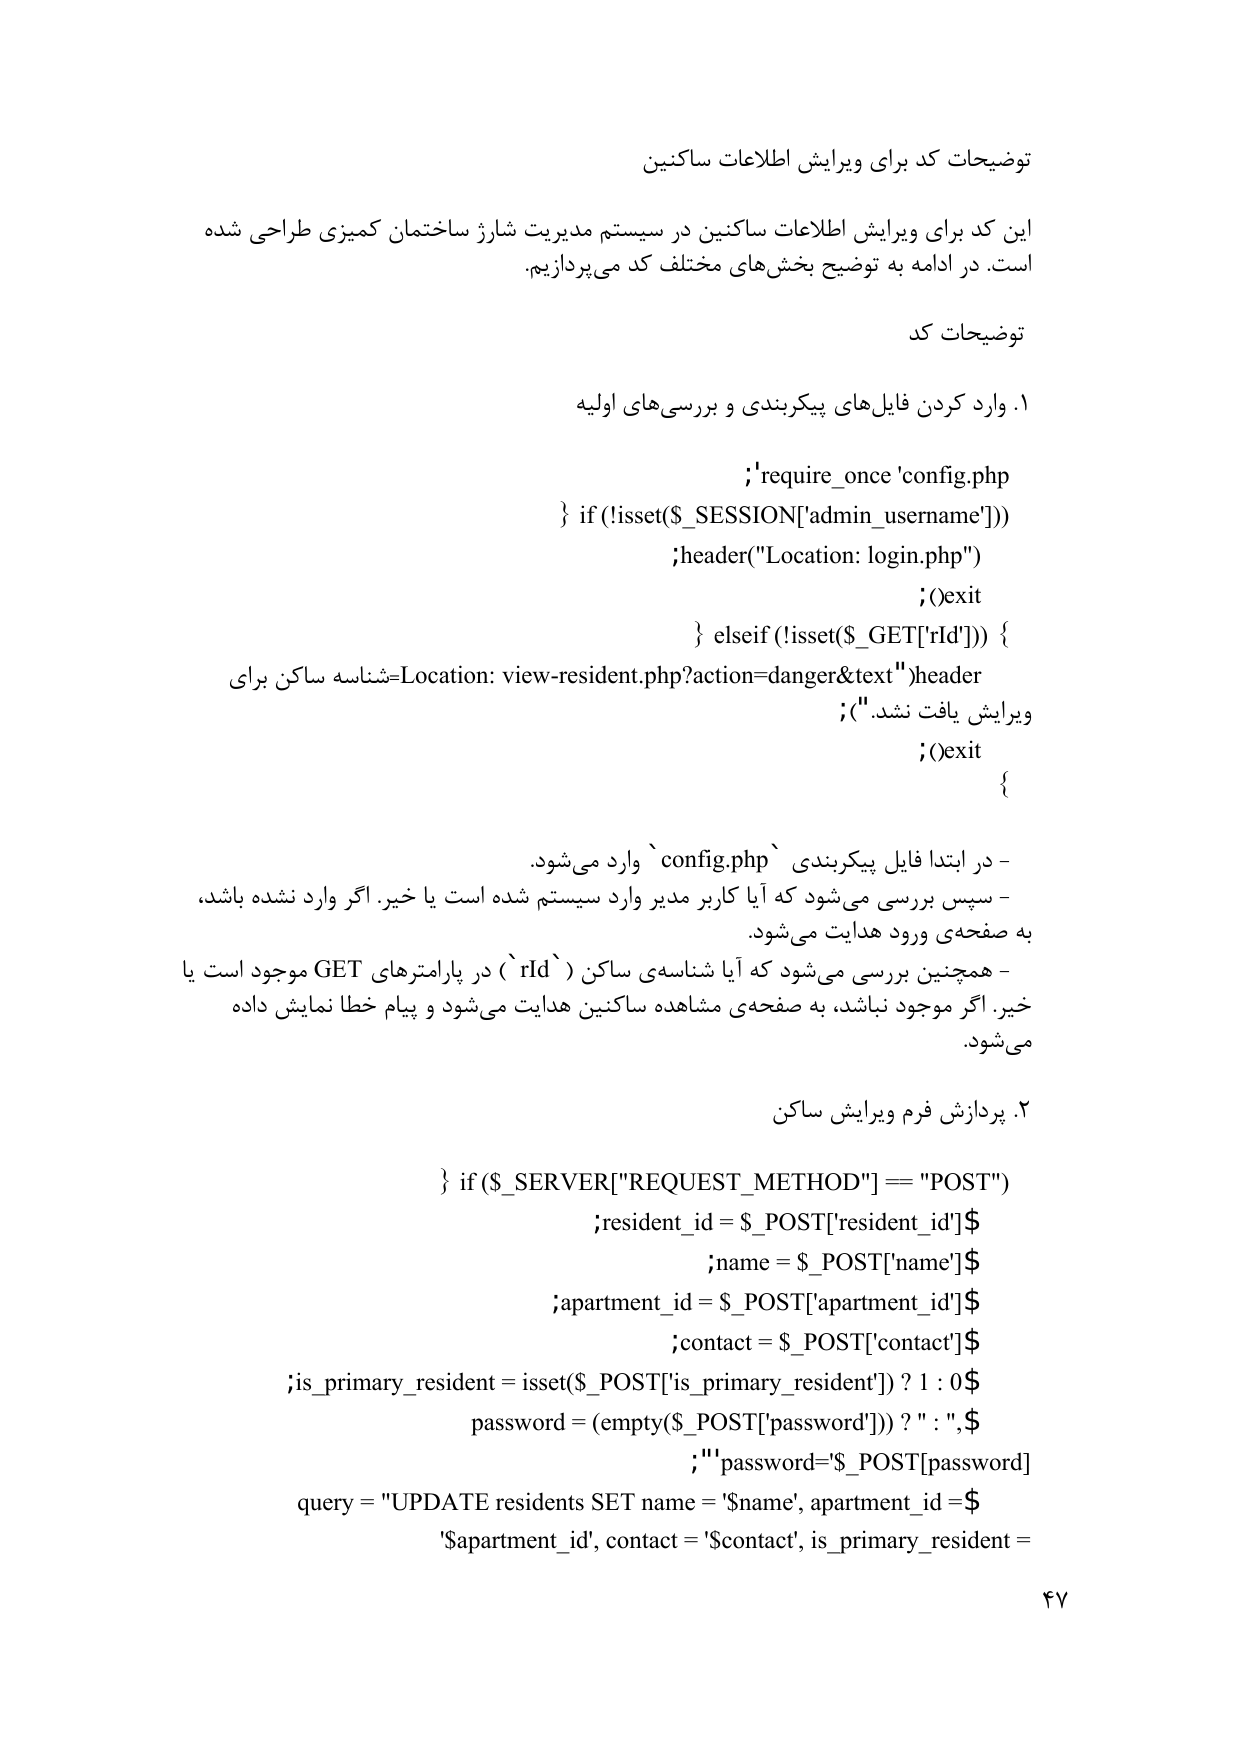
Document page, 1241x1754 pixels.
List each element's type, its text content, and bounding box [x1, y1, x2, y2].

text } elseif (!isset($_GET['rId'])) { [177, 621, 1031, 654]
text $is_primary_resident = isset($_POST['is_primary_resident']) ? 1 : 0; [177, 1367, 1031, 1401]
text $apartment_id = $_POST['apartment_id']; [177, 1287, 1031, 1321]
text if (!isset($_SESSION['admin_username'])) { [177, 501, 1031, 534]
text توضیحات کد برای ویرایش اطلاعات ساکنین [177, 148, 1031, 177]
text $name = $_POST['name']; [177, 1247, 1031, 1281]
text header("Location: login.php"); [177, 541, 1031, 574]
text توضیحات کد [177, 322, 1031, 351]
text exit(); [177, 581, 1031, 614]
text } [177, 775, 1031, 804]
text - همچنین بررسی می‌شود که آیا شناسه‌ی ساکن (`rId`) در پارامترهای GET موجود است یا خیر. اگر موجود نباشد، به صفحه‌ی مشاهده ساکنین هدایت می‌شود و پیام خطا نمایش داده می‌شود. [177, 954, 1031, 1058]
text - سپس بررسی می‌شود که آیا کاربر مدیر وارد سیستم شده است یا خیر. اگر وارد نشده باشد، به صفحه‌ی ورود هدایت می‌شود. [177, 884, 1031, 948]
text $password = (empty($_POST['password'])) ? '' : ", password='$_POST[password]'"; [177, 1407, 1031, 1480]
text 2. پردازش فرم ویرایش ساکن [177, 1098, 1031, 1127]
text $resident_id = $_POST['resident_id']; [177, 1207, 1031, 1241]
text این کد برای ویرایش اطلاعات ساکنین در سیستم مدیریت شارژ ساختمان کمیزی طراحی شده است. در ادامه به توضیح بخش‌های مختلف کد می‌پردازیم. [177, 217, 1031, 281]
text 1. وارد کردن فایل‌های پیکربندی و بررسی‌های اولیه [177, 391, 1031, 420]
text require_once 'config.php'; [177, 461, 1031, 494]
text if ($_SERVER["REQUEST_METHOD"] == "POST") { [177, 1167, 1031, 1201]
text exit(); [177, 735, 1031, 768]
text header("Location: view-resident.php?action=danger&text=شناسه ساکن برای ویرایش یافت نشد."); [177, 661, 1031, 729]
text - در ابتدا فایل پیکربندی `config.php` وارد می‌شود. [177, 844, 1031, 878]
text $contact = $_POST['contact']; [177, 1327, 1031, 1361]
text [177, 1487, 1031, 1554]
